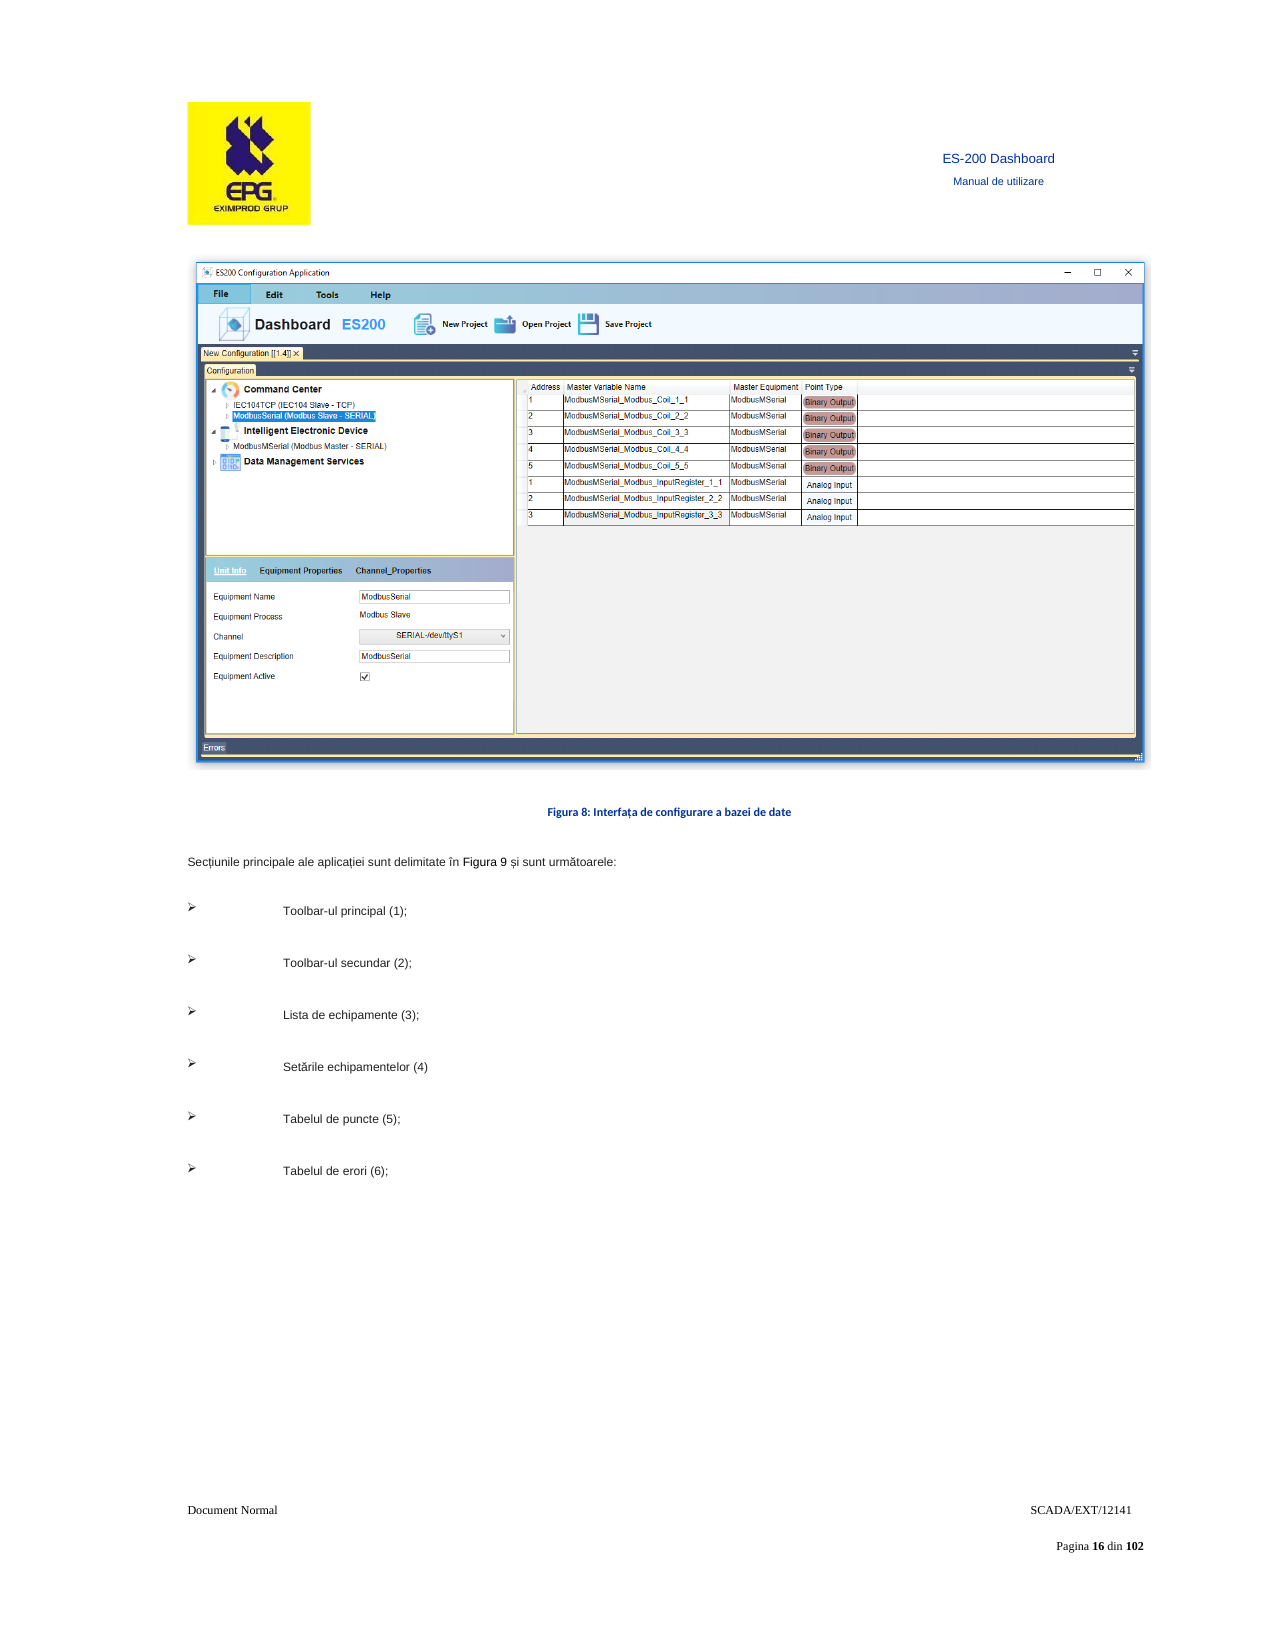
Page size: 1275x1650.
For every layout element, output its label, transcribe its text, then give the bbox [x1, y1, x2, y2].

list Toolbar-ul principal (1); [187, 893, 1152, 920]
text Secțiunile principale ale aplicației sunt delimitate în Figura 9 și sunt următoarele: [187, 845, 1152, 869]
picture [187, 254, 1152, 770]
list Toolbar-ul secundar (2); [187, 946, 1152, 972]
list Setările echipamentelor (4) [187, 1050, 1152, 1076]
picture [187, 102, 311, 225]
text Figura 8: Interfața de configurare a bazei de date [187, 794, 1152, 820]
list Tabelul de puncte (5); [187, 1102, 1152, 1129]
list Lista de echipamente (3); [187, 998, 1152, 1024]
list Tabelul de erori (6); [187, 1154, 1152, 1181]
